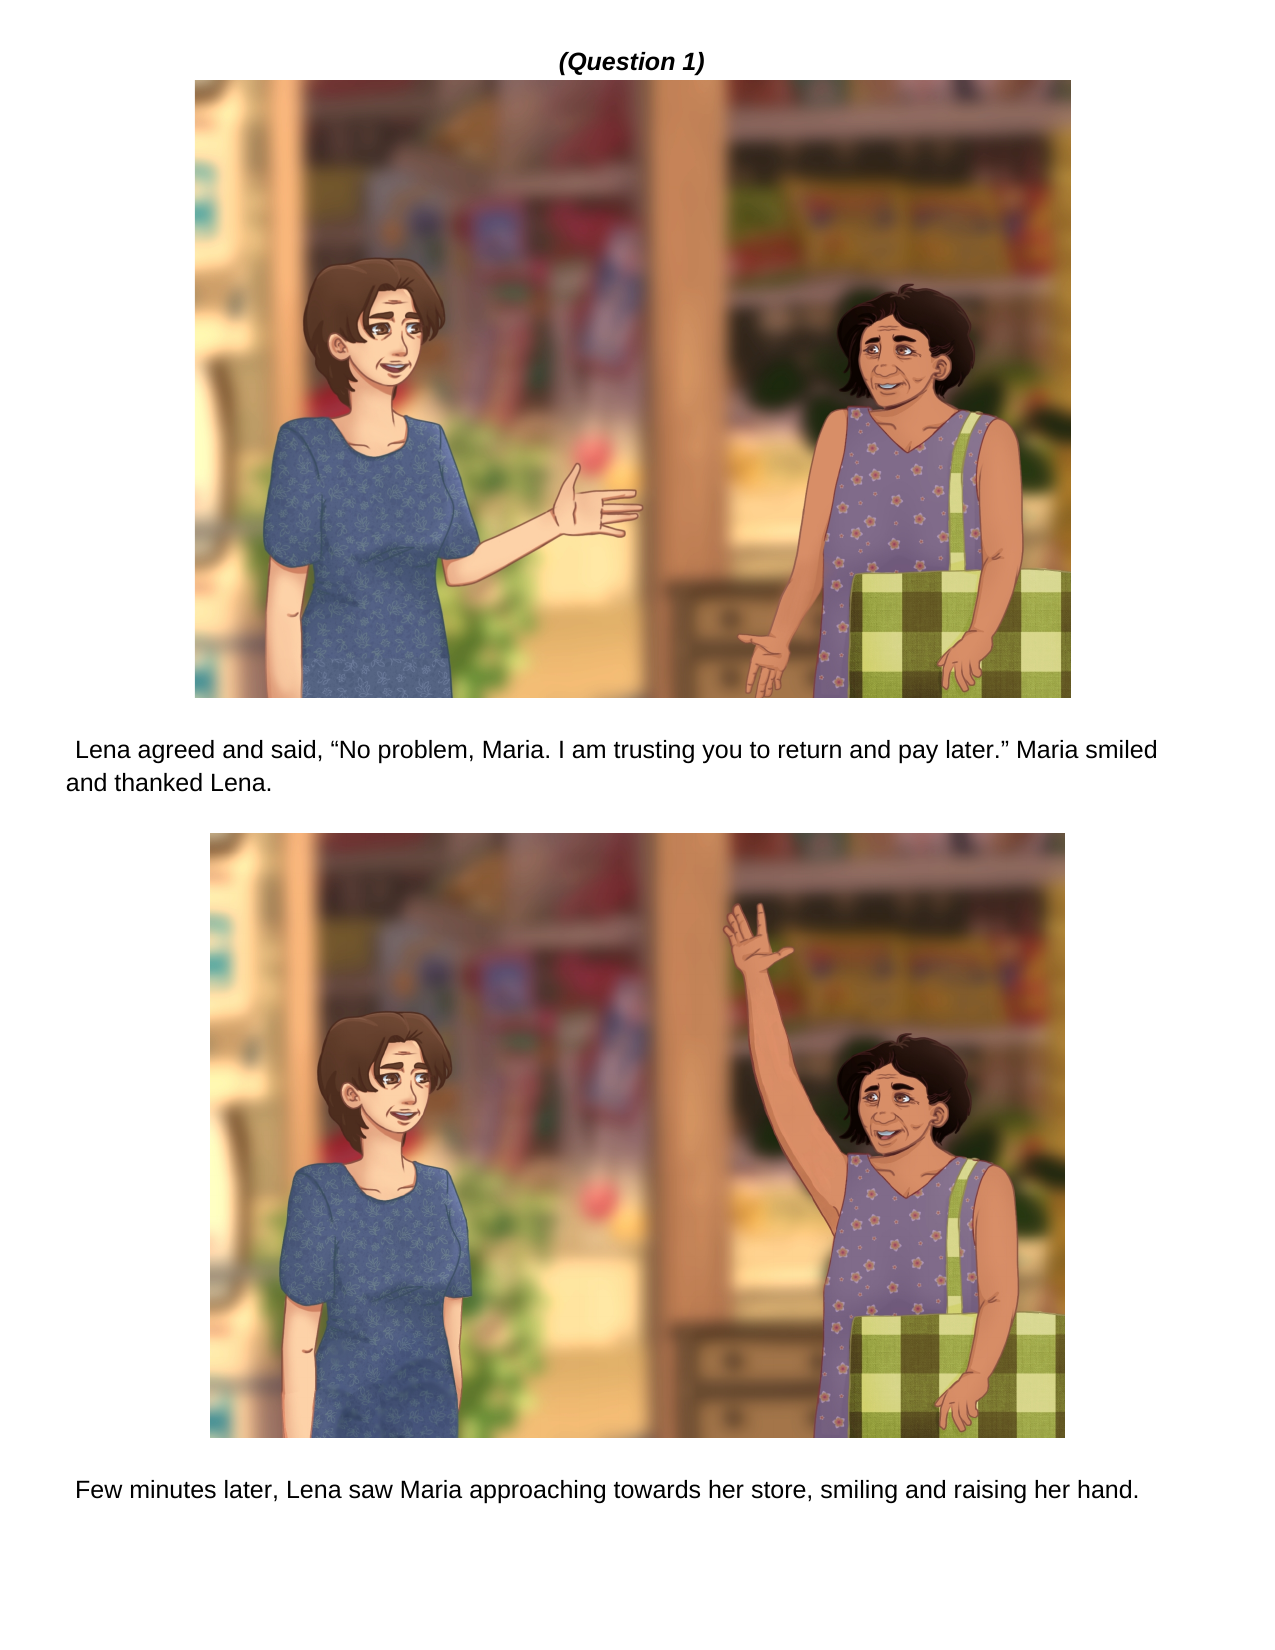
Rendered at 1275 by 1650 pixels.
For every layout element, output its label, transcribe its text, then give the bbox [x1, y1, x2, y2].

text Few minutes later, Lena saw Maria approaching towards her store, smiling and raising her hand. [66, 1474, 1200, 1503]
picture [194, 80, 1071, 698]
picture [210, 833, 1065, 1438]
text Lena agreed and said, “No problem, Maria. I am trusting you to return and pay later.” Maria smiled and thanked Lena. [66, 735, 1200, 796]
text (Question 1) [66, 47, 1200, 76]
